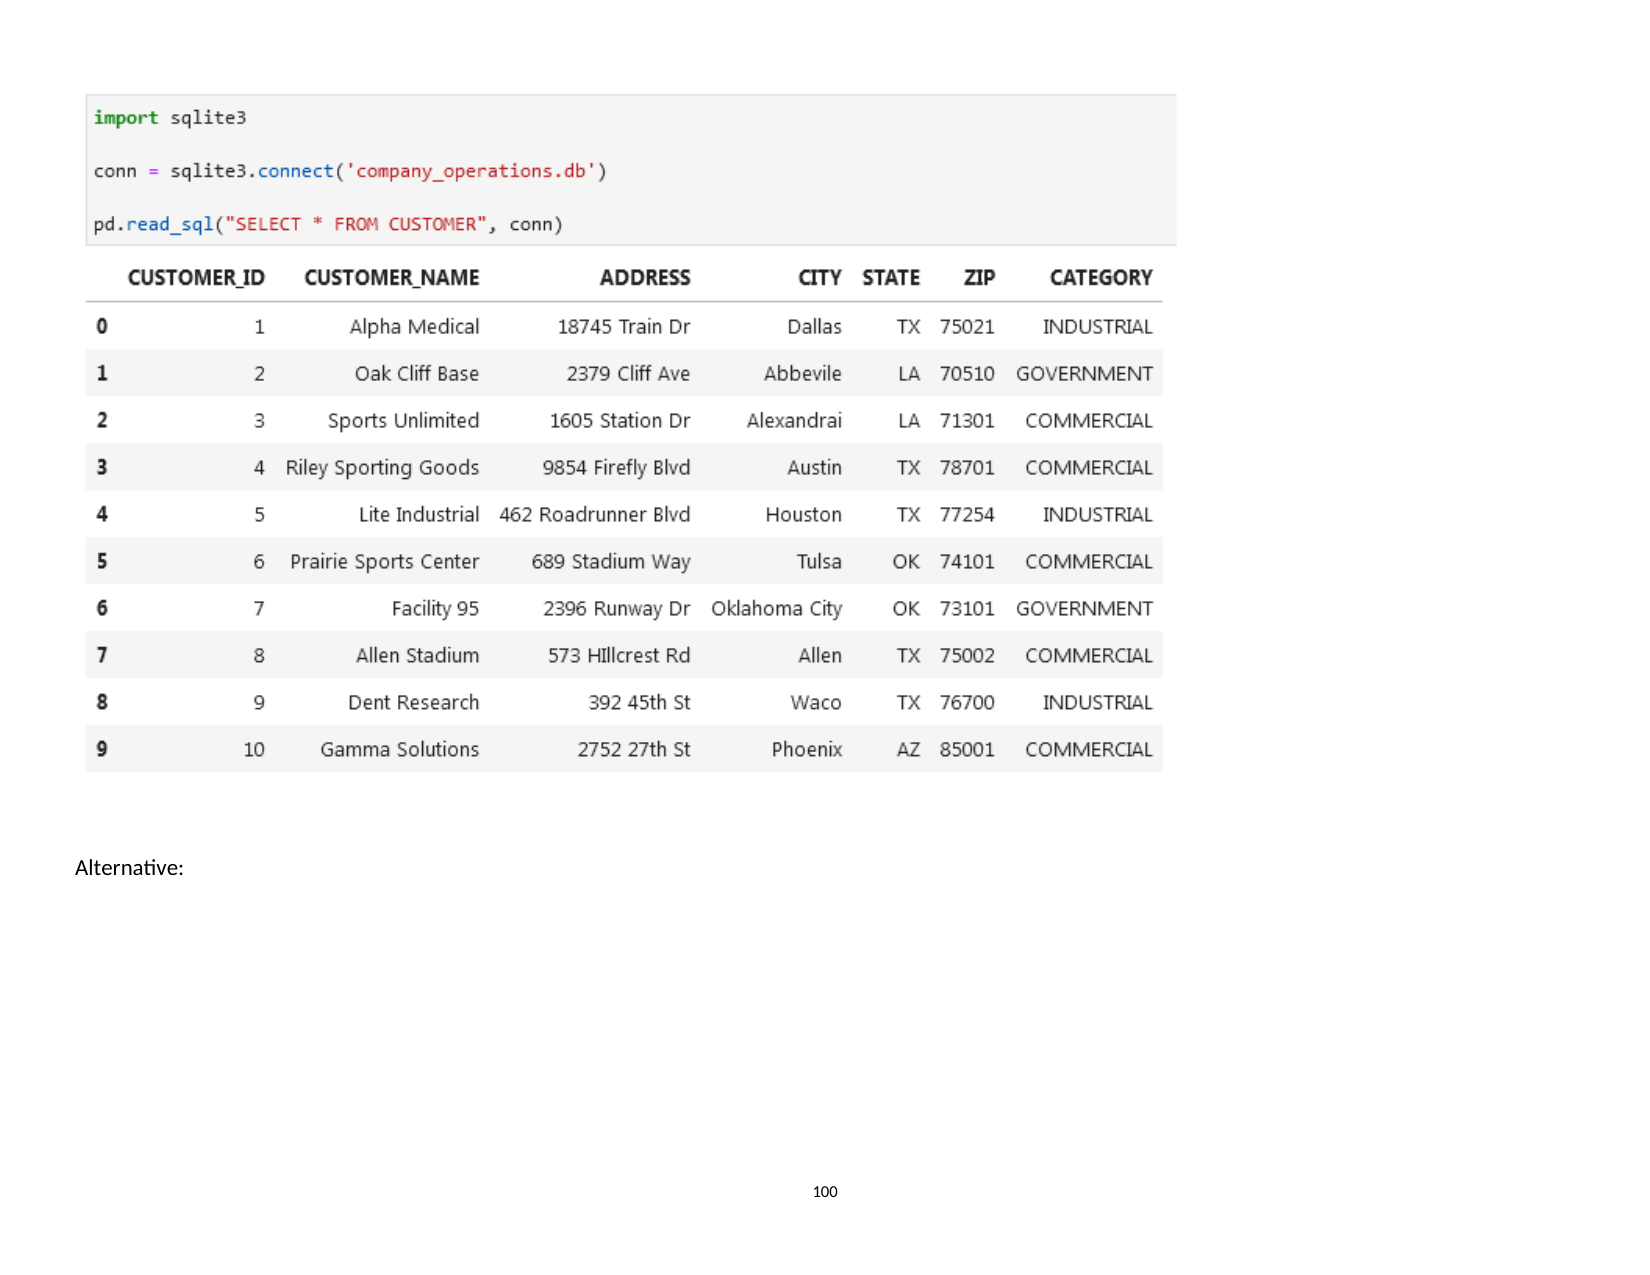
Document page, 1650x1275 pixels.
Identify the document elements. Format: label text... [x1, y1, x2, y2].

picture [75, 75, 1177, 788]
text Alternative: [75, 853, 1575, 881]
